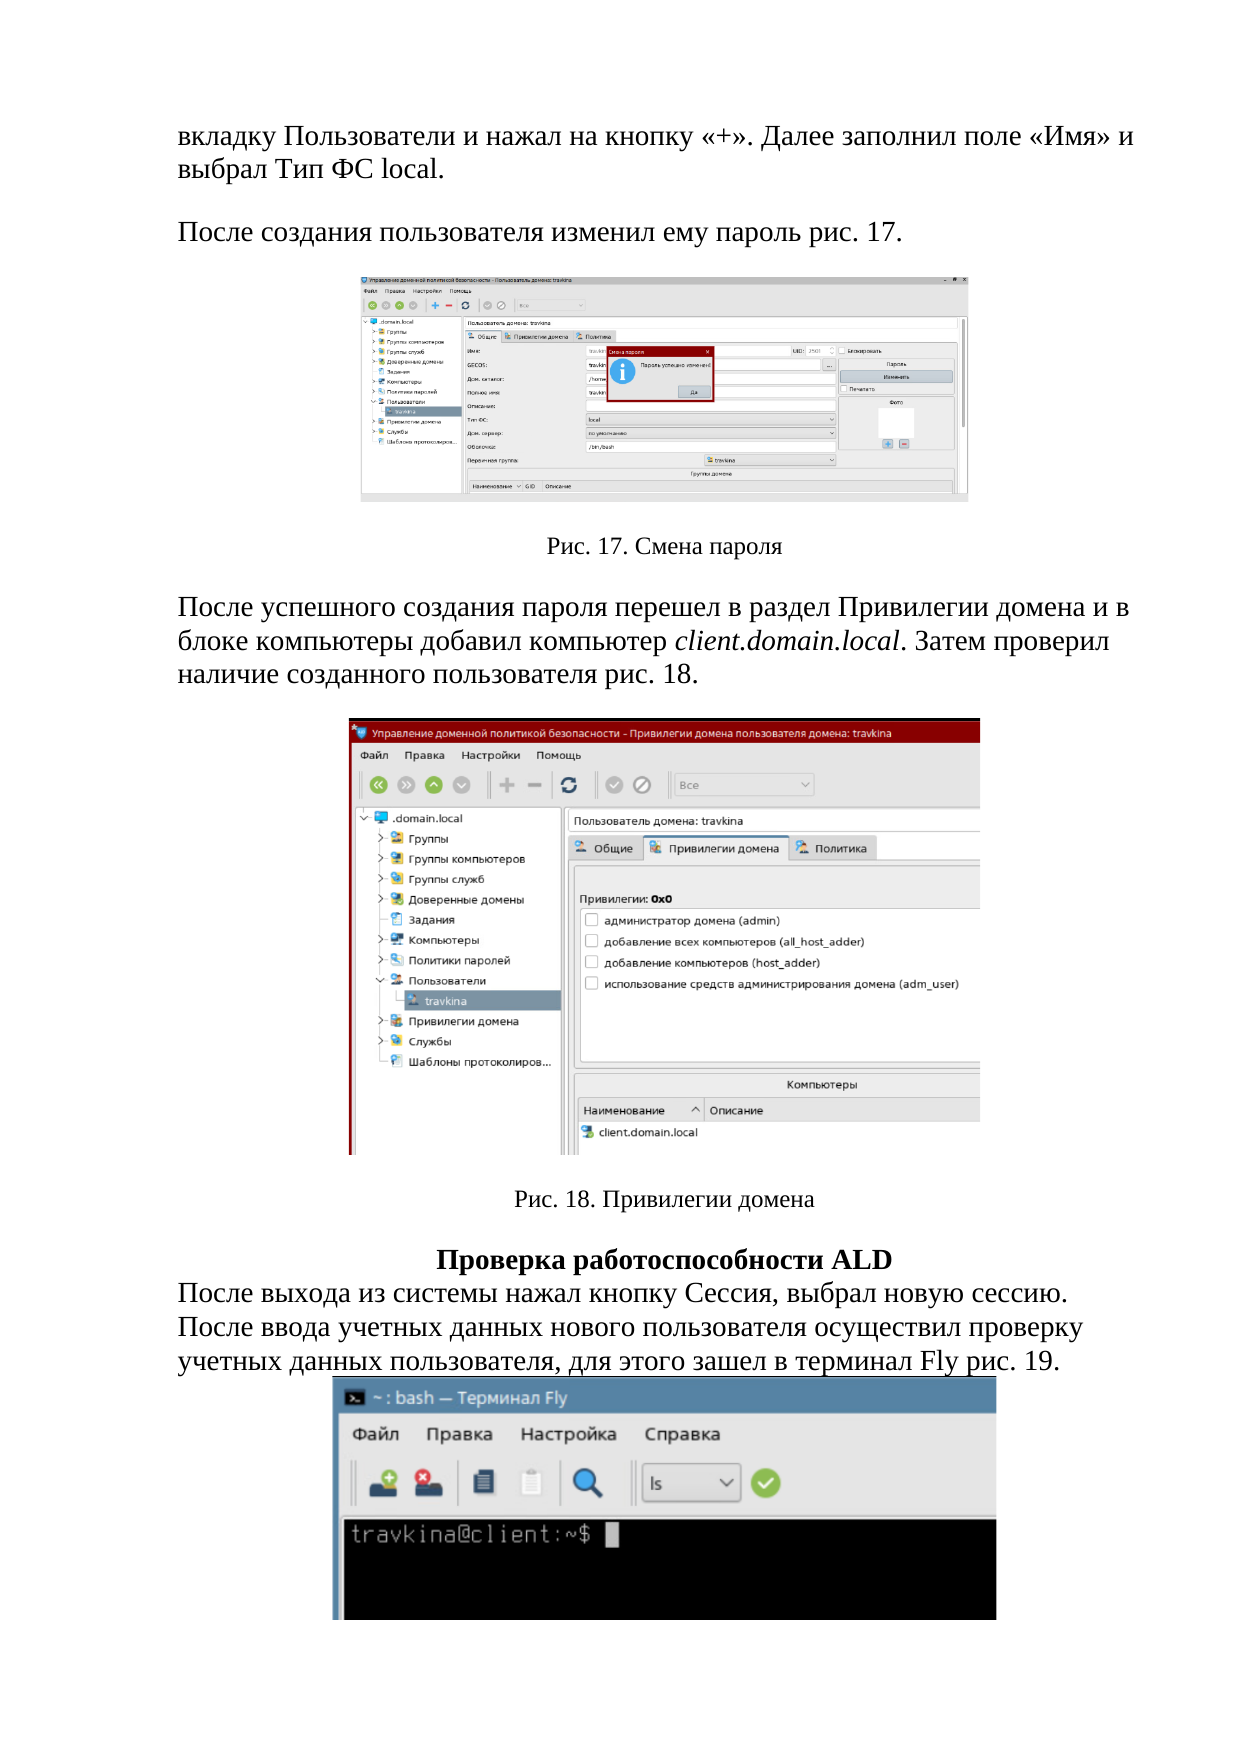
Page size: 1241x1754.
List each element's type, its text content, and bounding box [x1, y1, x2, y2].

picture [360, 277, 969, 502]
text После успешного создания пароля перешел в раздел Привилегии домена и в блоке компьютеры добавил компьютер client.domain.local. Затем проверил наличие созданного пользователя рис. 18. [177, 589, 1152, 690]
text После создания пользователя изменил ему пароль рис. 17. [177, 214, 1152, 248]
text После выхода из системы нажал кнопку Сессия, выбрал новую сессию. [177, 1276, 1152, 1309]
picture [332, 1376, 997, 1620]
text После ввода учетных данных нового пользователя осуществил проверку учетных данных пользователя, для этого зашел в терминал Fly рис. 19. [177, 1309, 1152, 1376]
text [177, 118, 1152, 185]
text Рис. 17. Смена пароля [177, 531, 1152, 560]
text Проверка работоспособности ALD [177, 1242, 1152, 1276]
picture [348, 718, 980, 1155]
text Рис. 18. Привилегии домена [177, 1184, 1152, 1213]
